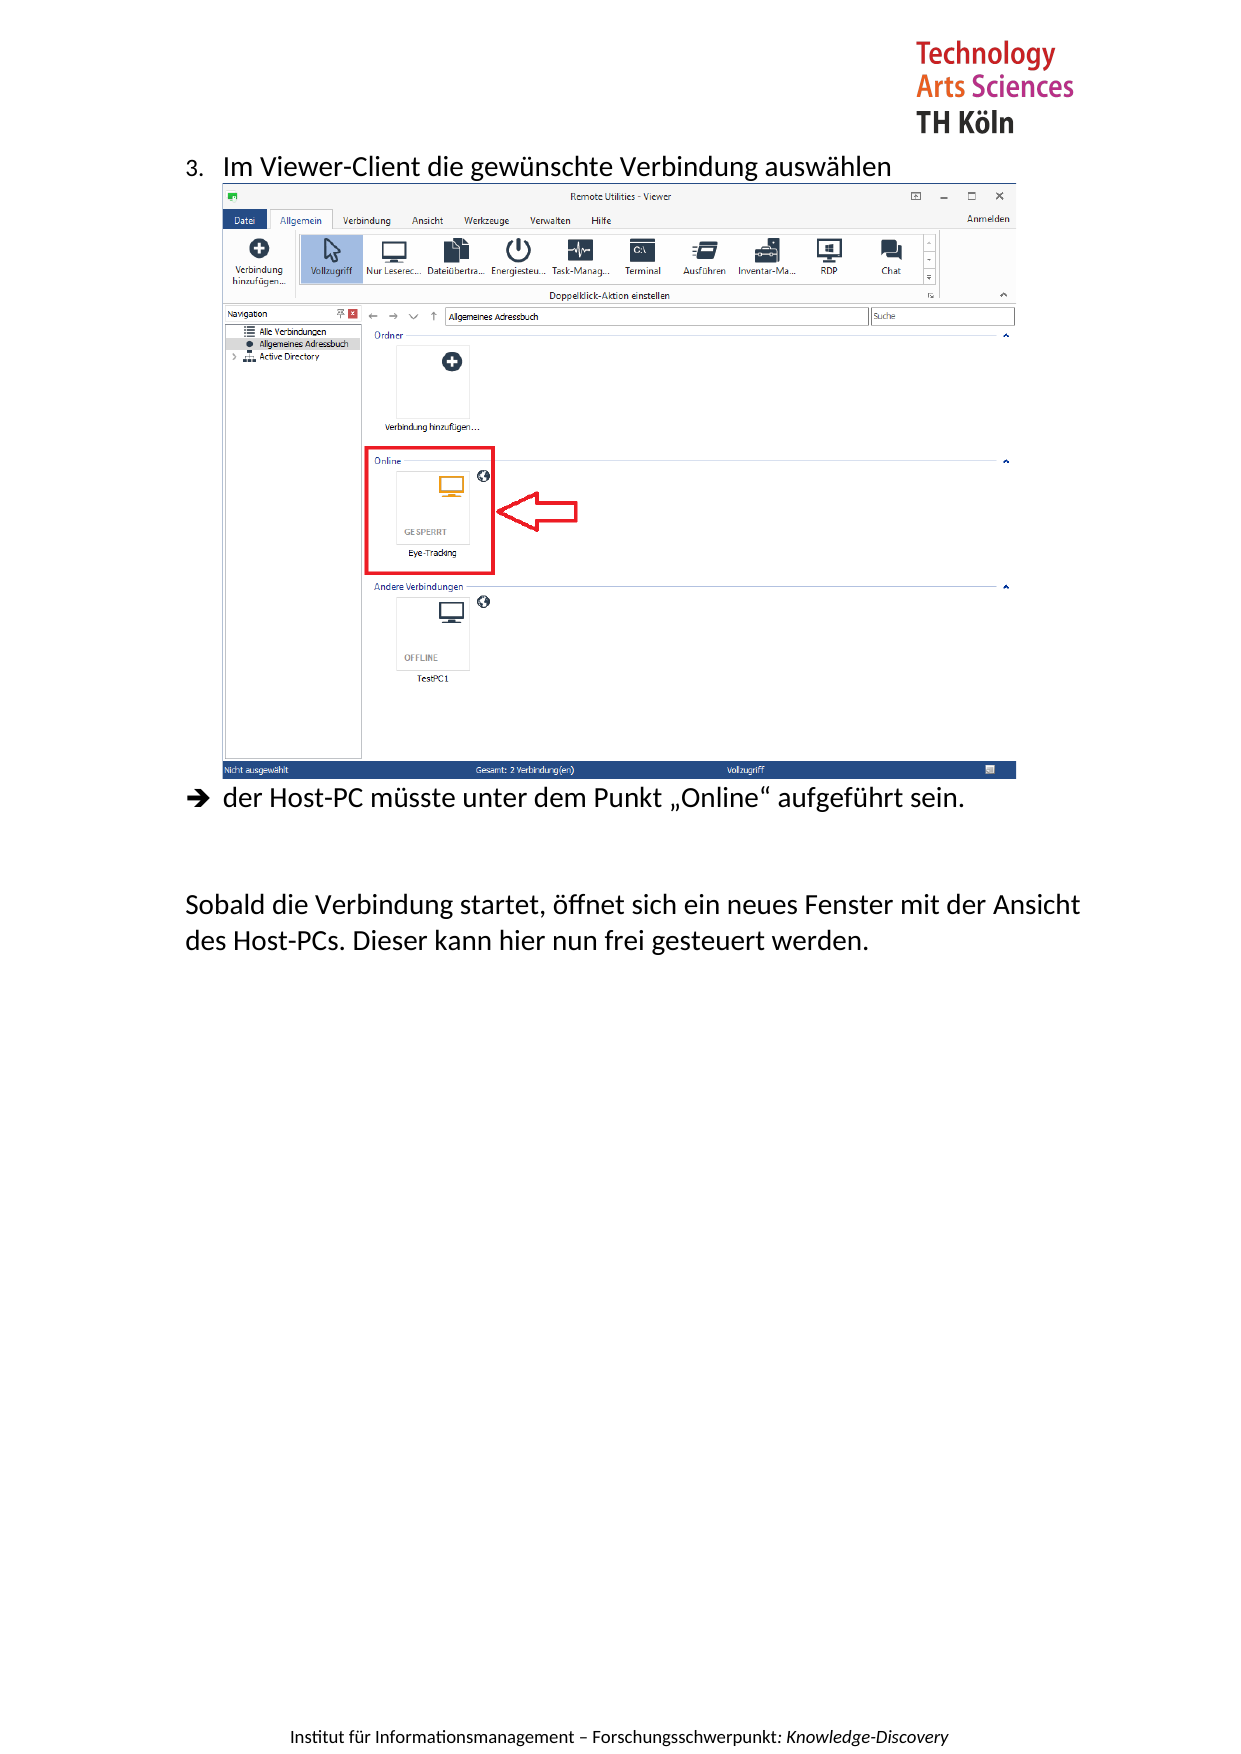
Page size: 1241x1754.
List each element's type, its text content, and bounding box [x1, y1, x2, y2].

list Im Viewer-Client die gewünschte Verbindung auswählen [185, 148, 1093, 183]
list der Host-PC müsste unter dem Punkt „Online“ aufgeführt sein. [185, 779, 1093, 815]
picture [222, 183, 1017, 779]
text Sobald die Verbindung startet, öffnet sich ein neues Fenster mit der Ansicht des Host-PCs. Dieser kann hier nun frei gesteuert werden. [185, 886, 1093, 957]
picture [916, 35, 1087, 144]
